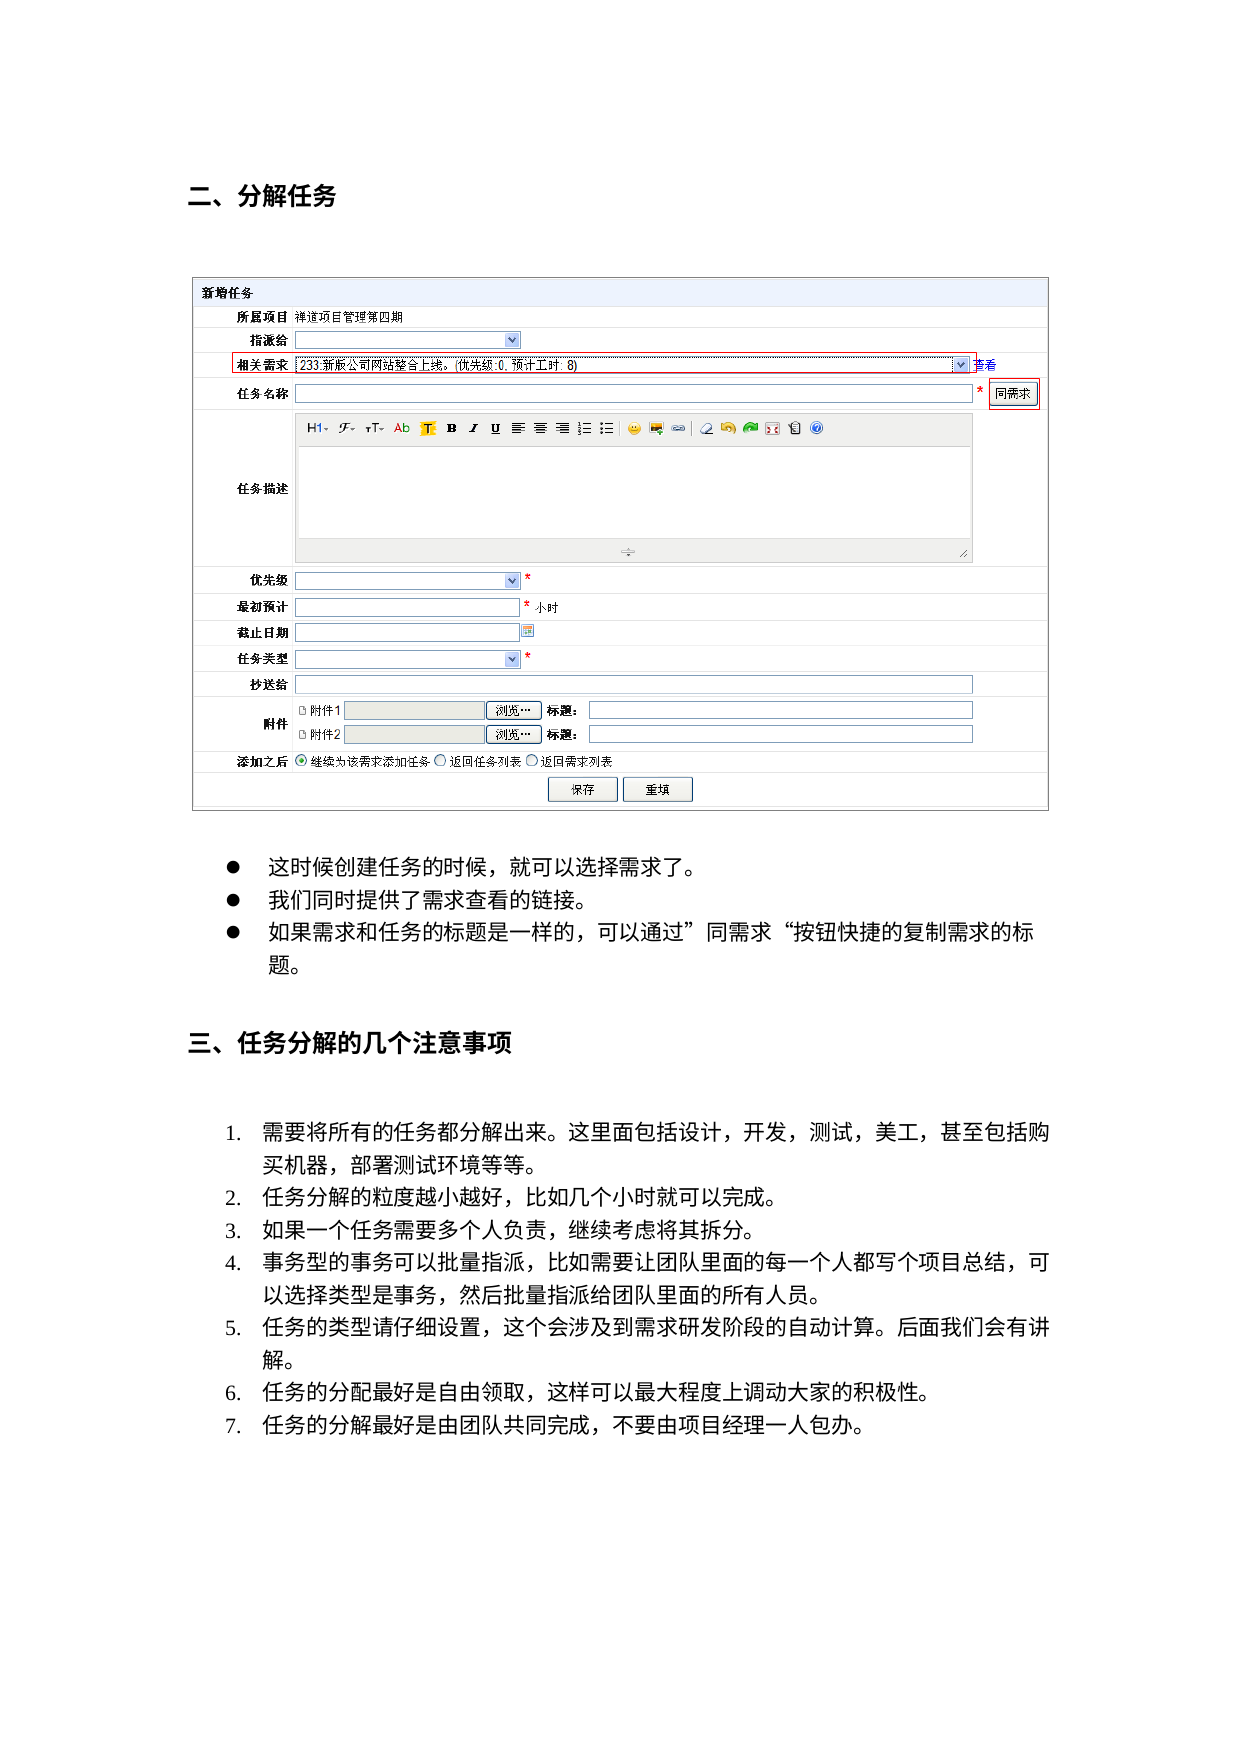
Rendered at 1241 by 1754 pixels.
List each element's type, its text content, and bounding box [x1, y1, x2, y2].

list 如果一个任务需要多个人负责，继续考虑将其拆分。 [225, 1212, 1053, 1245]
list 任务的类型请仔细设置，这个会涉及到需求研发阶段的自动计算。后面我们会有讲解。 [225, 1310, 1053, 1375]
list 任务的分配最好是自由领取，这样可以最大程度上调动大家的积极性。 [225, 1375, 1053, 1407]
subtitle 二、分解任务 [187, 162, 1053, 227]
list 任务的分解最好是由团队共同完成，不要由项目经理一人包办。 [225, 1407, 1053, 1440]
list 如果需求和任务的标题是一样的，可以通过”同需求“按钮快捷的复制需求的标题。 [225, 915, 1053, 980]
list 我们同时提供了需求查看的链接。 [225, 882, 1053, 915]
picture [187, 276, 1053, 813]
list 需要将所有的任务都分解出来。这里面包括设计，开发，测试，美工，甚至包括购买机器，部署测试环境等等。 [225, 1115, 1053, 1180]
list 事务型的事务可以批量指派，比如需要让团队里面的每一个人都写个项目总结，可以选择类型是事务，然后批量指派给团队里面的所有人员。 [225, 1245, 1053, 1310]
subtitle 三、任务分解的几个注意事项 [187, 1009, 1053, 1074]
list 这时候创建任务的时候，就可以选择需求了。 [225, 850, 1053, 882]
list 任务分解的粒度越小越好，比如几个小时就可以完成。 [225, 1180, 1053, 1212]
